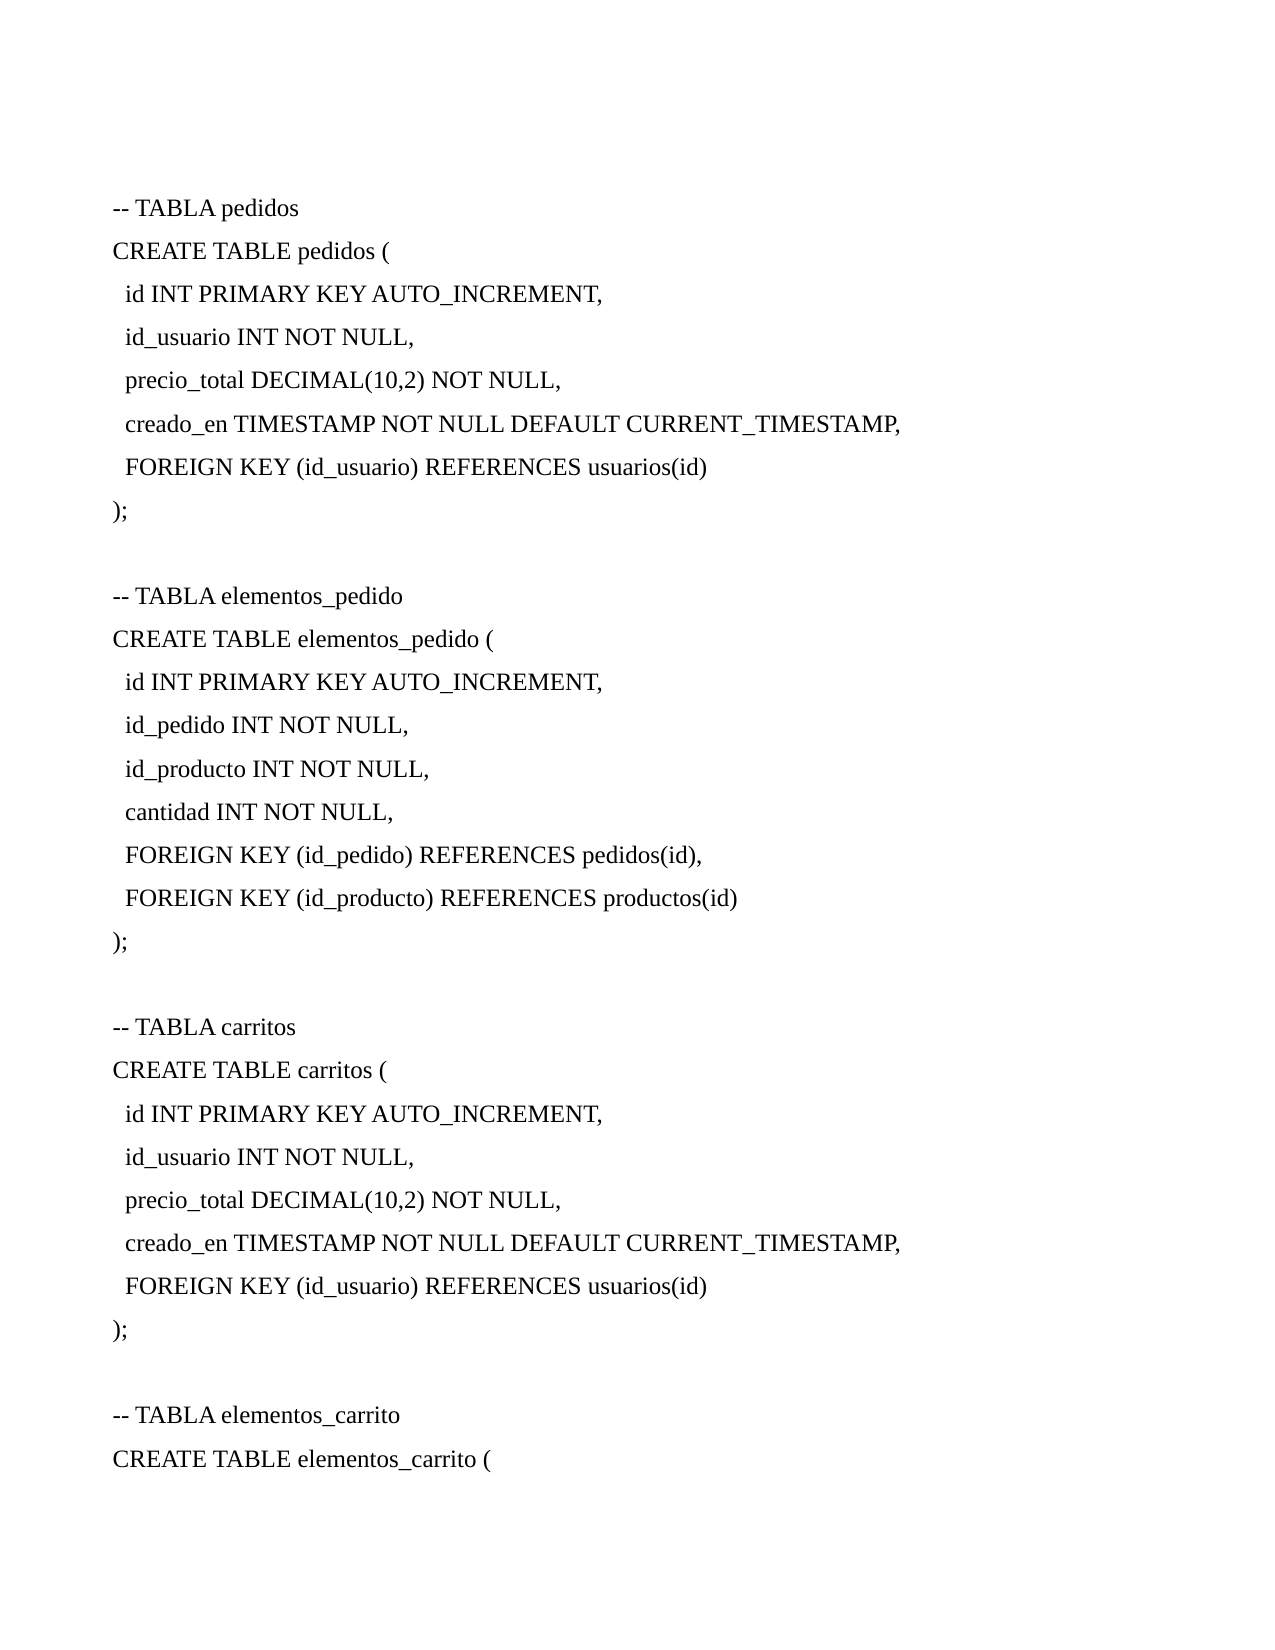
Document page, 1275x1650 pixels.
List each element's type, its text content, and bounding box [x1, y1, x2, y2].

text FOREIGN KEY (id_usuario) REFERENCES usuarios(id) [112, 1271, 1162, 1300]
text precio_total DECIMAL(10,2) NOT NULL, [112, 1185, 1162, 1214]
text -- TABLA pedidos [112, 193, 1162, 222]
text creado_en TIMESTAMP NOT NULL DEFAULT CURRENT_TIMESTAMP, [112, 409, 1162, 437]
text cantidad INT NOT NULL, [112, 797, 1162, 826]
text ); [112, 926, 1162, 955]
text CREATE TABLE carritos ( [112, 1056, 1162, 1084]
text ); [112, 495, 1162, 524]
text id_producto INT NOT NULL, [112, 754, 1162, 782]
text -- TABLA elementos_carrito [112, 1401, 1162, 1429]
text FOREIGN KEY (id_usuario) REFERENCES usuarios(id) [112, 452, 1162, 481]
text FOREIGN KEY (id_producto) REFERENCES productos(id) [112, 883, 1162, 912]
text id_usuario INT NOT NULL, [112, 1142, 1162, 1171]
text id INT PRIMARY KEY AUTO_INCREMENT, [112, 667, 1162, 696]
text precio_total DECIMAL(10,2) NOT NULL, [112, 366, 1162, 394]
text id_usuario INT NOT NULL, [112, 322, 1162, 351]
text CREATE TABLE pedidos ( [112, 236, 1162, 265]
text CREATE TABLE elementos_carrito ( [112, 1444, 1162, 1472]
text id INT PRIMARY KEY AUTO_INCREMENT, [112, 1099, 1162, 1127]
text FOREIGN KEY (id_pedido) REFERENCES pedidos(id), [112, 840, 1162, 869]
text -- TABLA elementos_pedido [112, 581, 1162, 610]
text id INT PRIMARY KEY AUTO_INCREMENT, [112, 279, 1162, 308]
text CREATE TABLE elementos_pedido ( [112, 624, 1162, 653]
text creado_en TIMESTAMP NOT NULL DEFAULT CURRENT_TIMESTAMP, [112, 1228, 1162, 1257]
text -- TABLA carritos [112, 1012, 1162, 1041]
text id_pedido INT NOT NULL, [112, 711, 1162, 739]
text ); [112, 1314, 1162, 1343]
